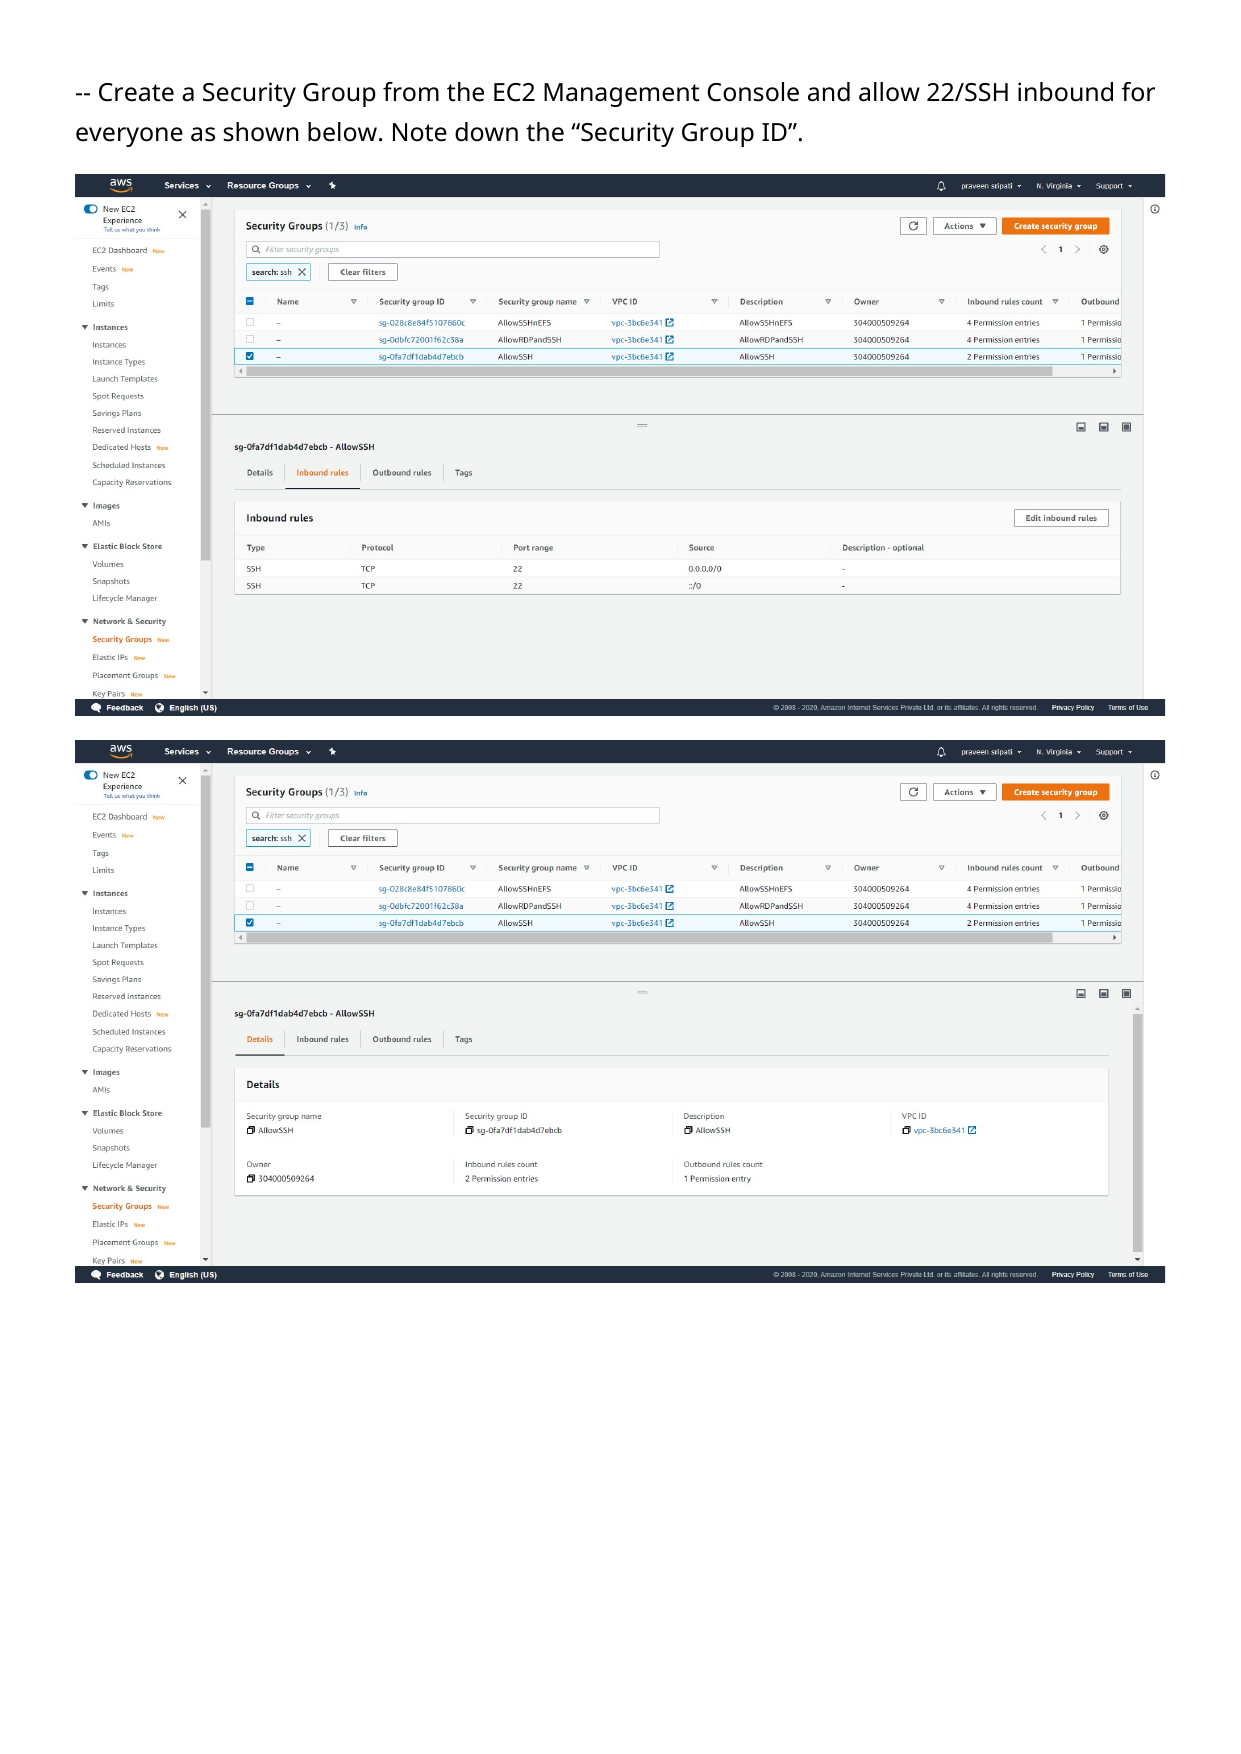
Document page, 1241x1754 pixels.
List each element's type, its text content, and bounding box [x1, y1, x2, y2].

text -- Create a Security Group from the EC2 Management Console and allow 22/SSH inbound for everyone as shown below. Note down the “Security Group ID”. [75, 75, 1165, 148]
